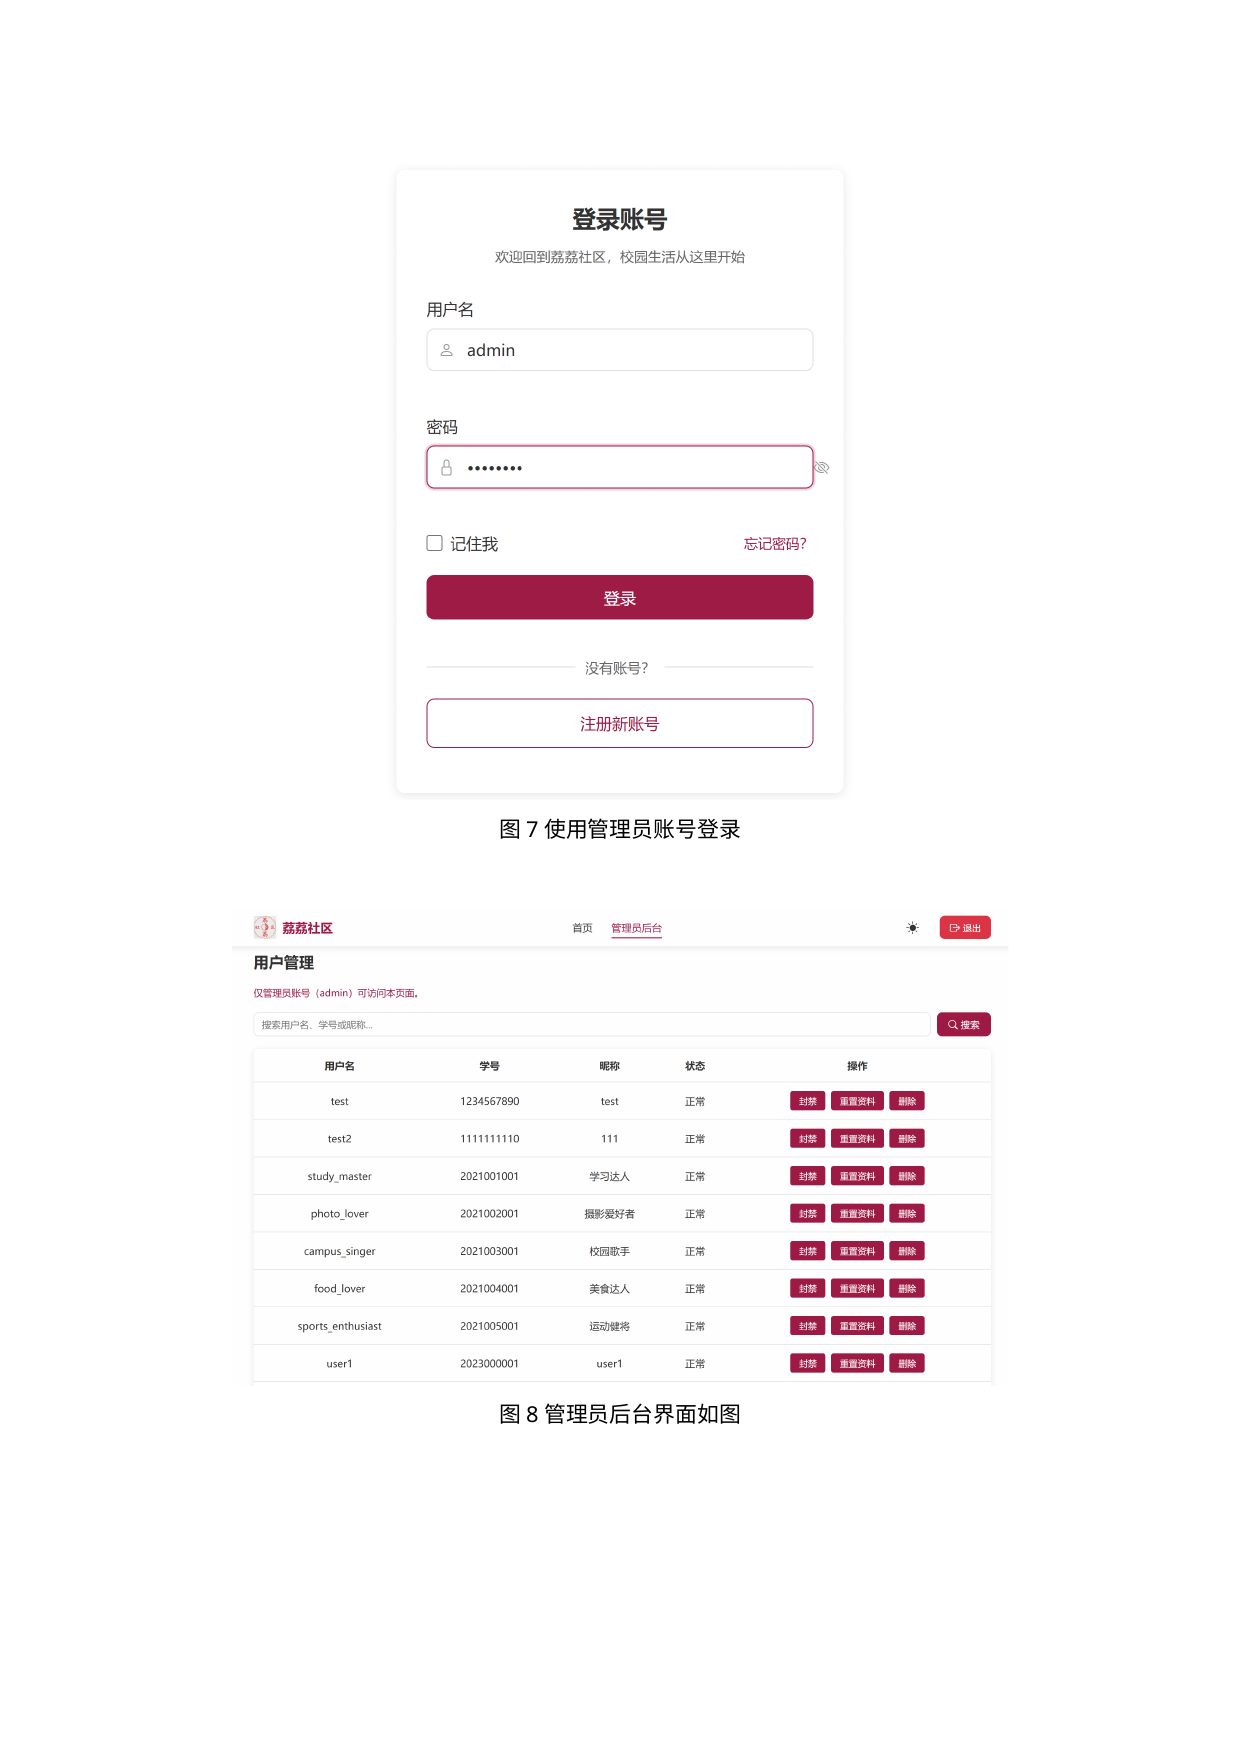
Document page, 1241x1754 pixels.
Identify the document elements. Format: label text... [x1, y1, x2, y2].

text 图7 使用管理员账号登录 [187, 812, 1053, 844]
picture [387, 162, 853, 800]
text 图8 管理员后台界面如图 [187, 1397, 1053, 1429]
picture [231, 909, 1009, 1386]
